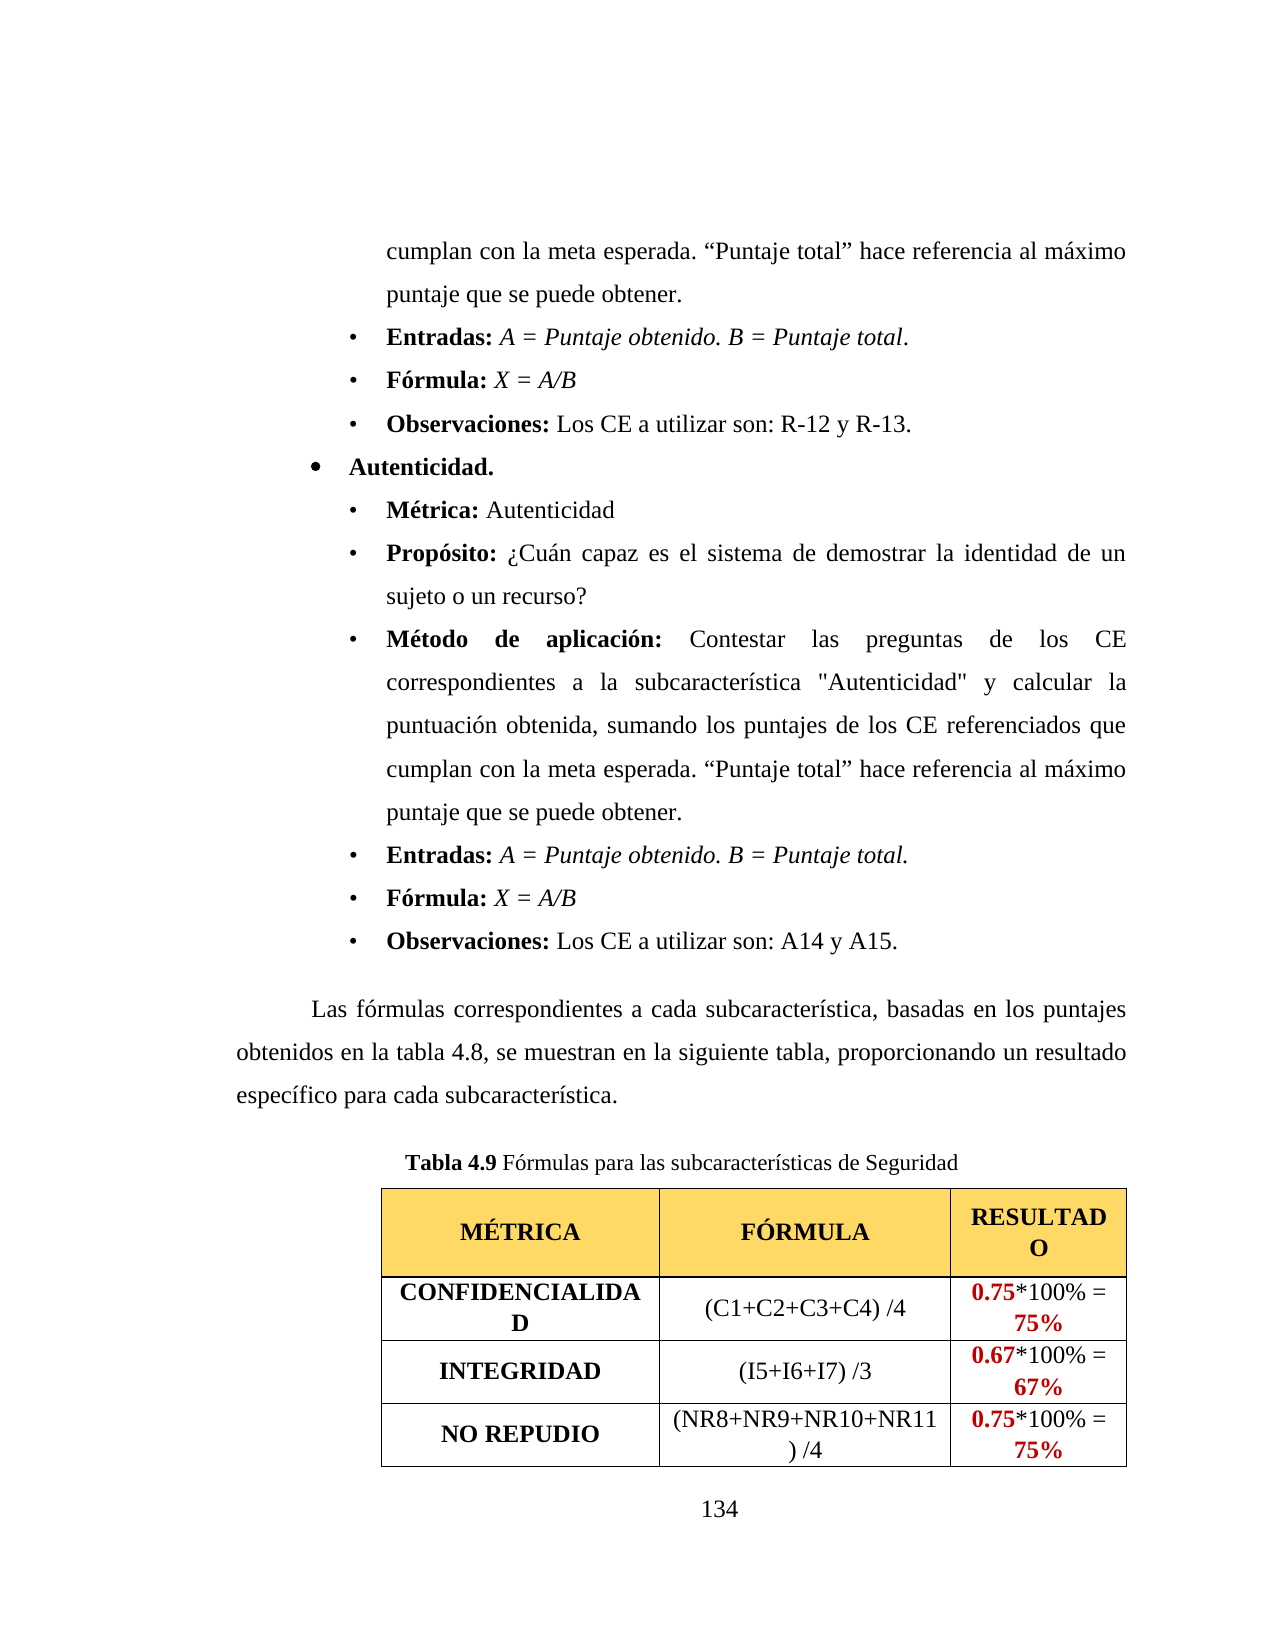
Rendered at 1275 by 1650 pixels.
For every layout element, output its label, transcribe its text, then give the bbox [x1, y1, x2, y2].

list Entradas: A = Puntaje obtenido. B = Puntaje total. [349, 322, 1127, 351]
table_header MÉTRICA [382, 1189, 659, 1276]
table_header RESULTADO [951, 1189, 1126, 1276]
text Tabla 4.9 Fórmulas para las subcaracterísticas de Seguridad [236, 1149, 1127, 1175]
list Observaciones: Los CE a utilizar son: R-12 y R-13. [349, 409, 1127, 437]
table_cell CONFIDENCIALIDAD [382, 1278, 659, 1339]
list Fórmula: X = A/B [349, 883, 1127, 912]
list Fórmula: X = A/B [349, 366, 1127, 394]
table_cell (NR8+NR9+NR10+NR11) /4 [660, 1404, 950, 1466]
list Autenticidad. [311, 452, 1127, 481]
table_cell 0.75*100% = 75% [951, 1278, 1126, 1339]
list Observaciones: Los CE a utilizar son: A14 y A15. [349, 926, 1127, 955]
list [349, 236, 1127, 308]
table_cell NO REPUDIO [382, 1404, 659, 1466]
list Entradas: A = Puntaje obtenido. B = Puntaje total. [349, 840, 1127, 869]
table_header FÓRMULA [660, 1189, 950, 1276]
table_cell (C1+C2+C3+C4) /4 [660, 1278, 950, 1339]
list Método de aplicación: Contestar las preguntas de los CE correspondientes a la subcaracterística "Autenticidad" y calcular la puntuación obtenida, sumando los puntajes de los CE referenciados que cumplan con la meta esperada. “Puntaje total” hace referencia al máximo puntaje que se puede obtener. [349, 624, 1127, 826]
table_cell INTEGRIDAD [382, 1341, 659, 1403]
text Las fórmulas correspondientes a cada subcaracterística, basadas en los puntajes obtenidos en la tabla 4.8, se muestran en la siguiente tabla, proporcionando un resultado específico para cada subcaracterística. [236, 994, 1127, 1109]
list Propósito: ¿Cuán capaz es el sistema de demostrar la identidad de un sujeto o un recurso? [349, 538, 1127, 610]
table_cell 0.67*100% = 67% [951, 1341, 1126, 1403]
table_cell 0.75*100% = 75% [951, 1404, 1126, 1466]
list Métrica: Autenticidad [349, 495, 1127, 524]
table_cell (I5+I6+I7) /3 [660, 1341, 950, 1403]
